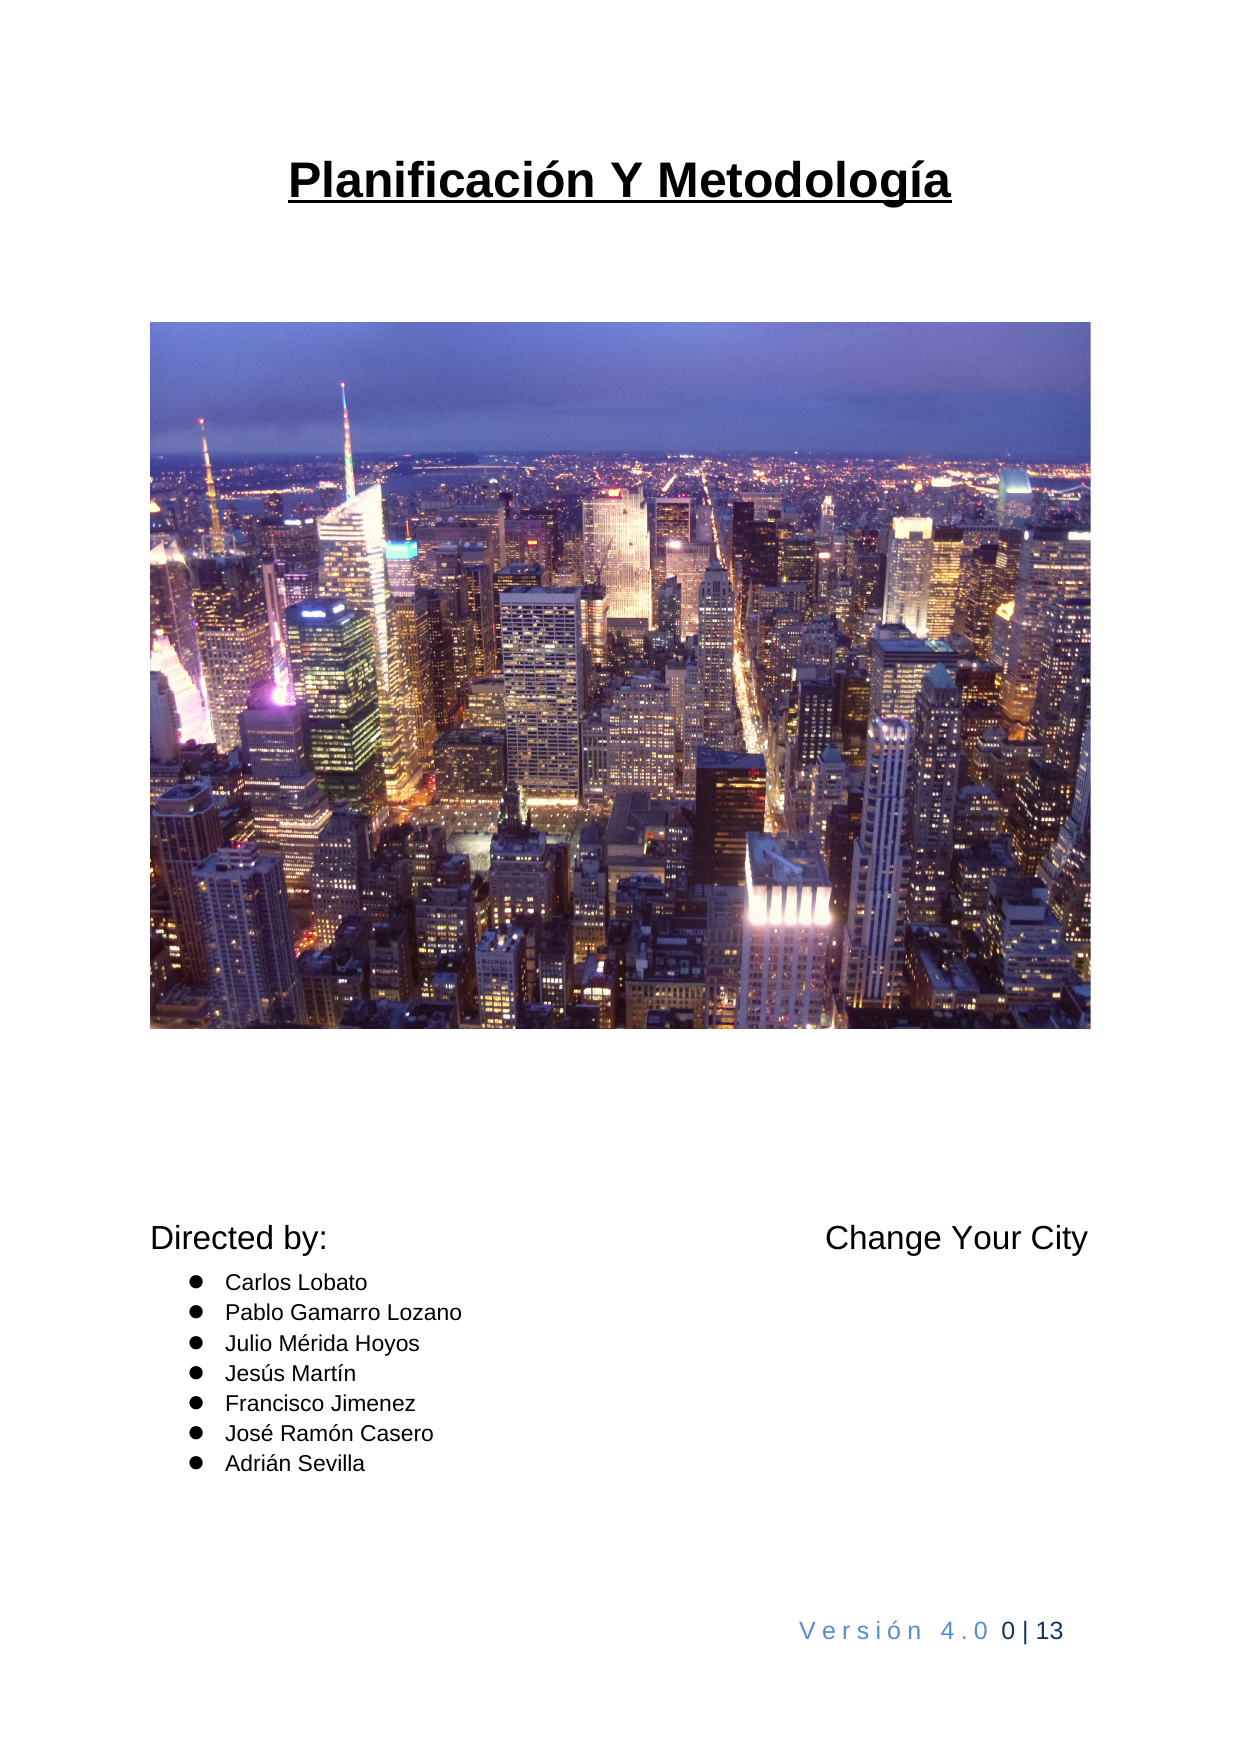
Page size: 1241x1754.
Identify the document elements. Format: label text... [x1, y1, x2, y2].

list Adrián Sevilla [187, 1450, 1090, 1477]
list José Ramón Casero [187, 1420, 1090, 1446]
text Planificación Y Metodología [150, 150, 1090, 207]
list Francisco Jimenez [187, 1390, 1090, 1416]
subtitle Directed by: Change Your City [150, 1218, 1090, 1257]
list Pablo Gamarro Lozano [187, 1299, 1090, 1326]
list Jesús Martín [187, 1360, 1090, 1386]
list Julio Mérida Hoyos [187, 1329, 1090, 1356]
list Carlos Lobato [187, 1269, 1090, 1295]
picture [150, 322, 1091, 1029]
